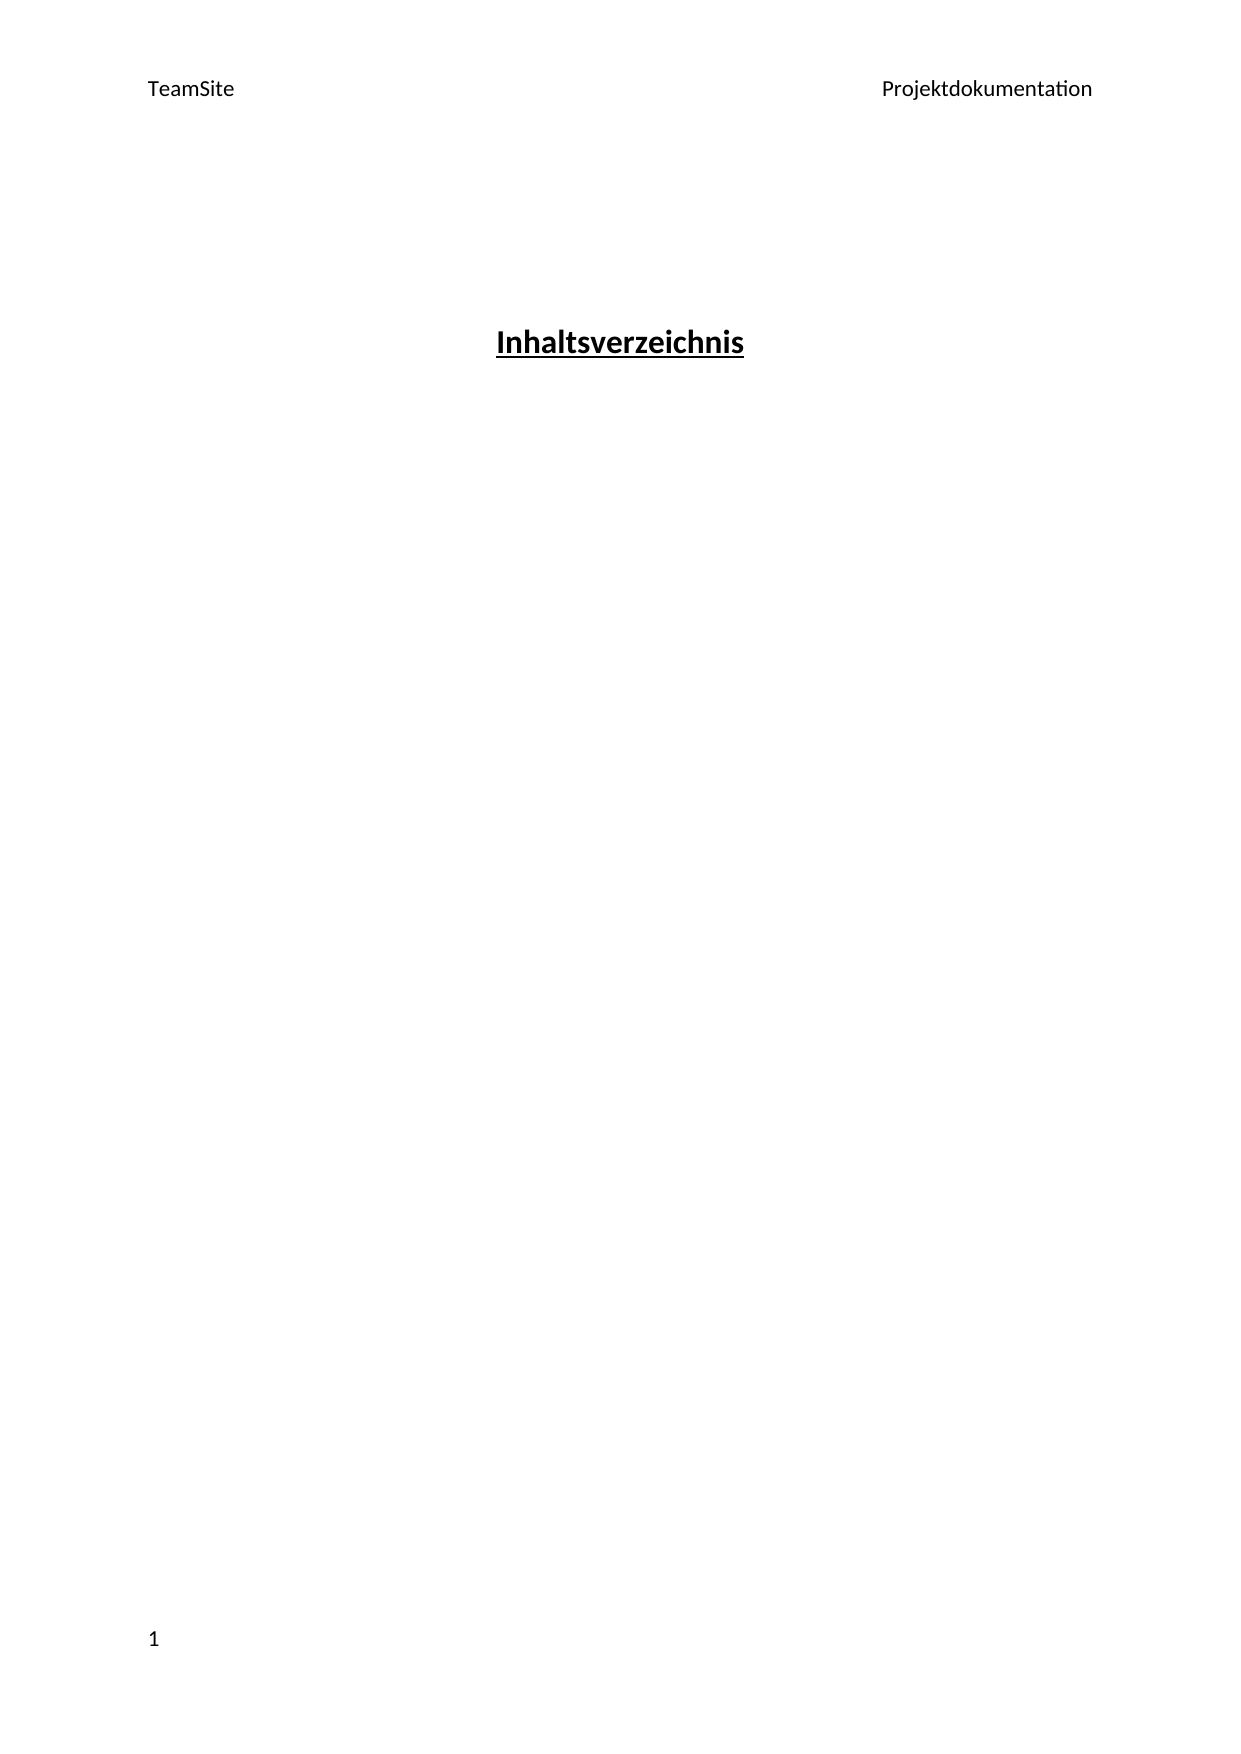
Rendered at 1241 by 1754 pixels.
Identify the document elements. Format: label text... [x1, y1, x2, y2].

text Inhaltsverzeichnis [148, 321, 1092, 362]
